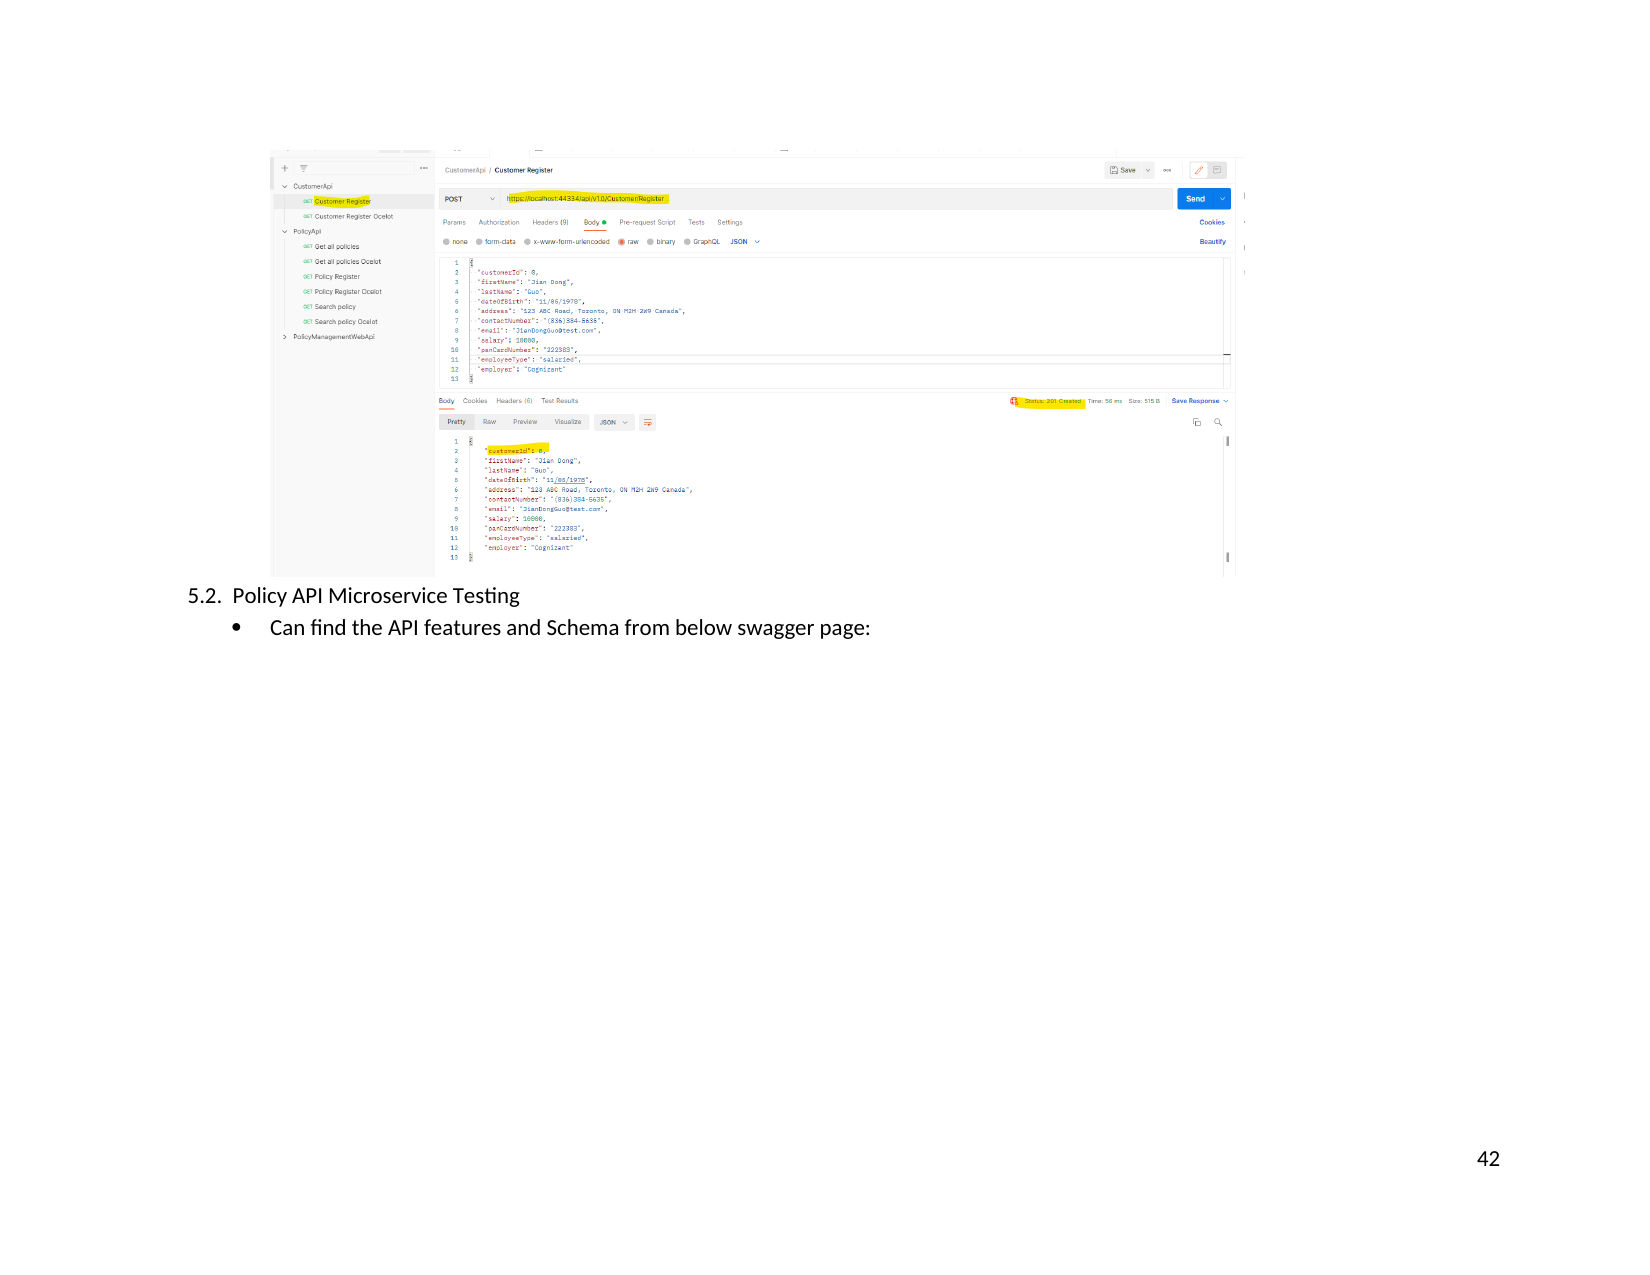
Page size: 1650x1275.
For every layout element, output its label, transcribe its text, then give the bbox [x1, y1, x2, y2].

list Policy API Microservice Testing [187, 581, 1500, 609]
picture [270, 150, 1245, 577]
list Can find the API features and Schema from below swagger page: [232, 613, 1500, 641]
